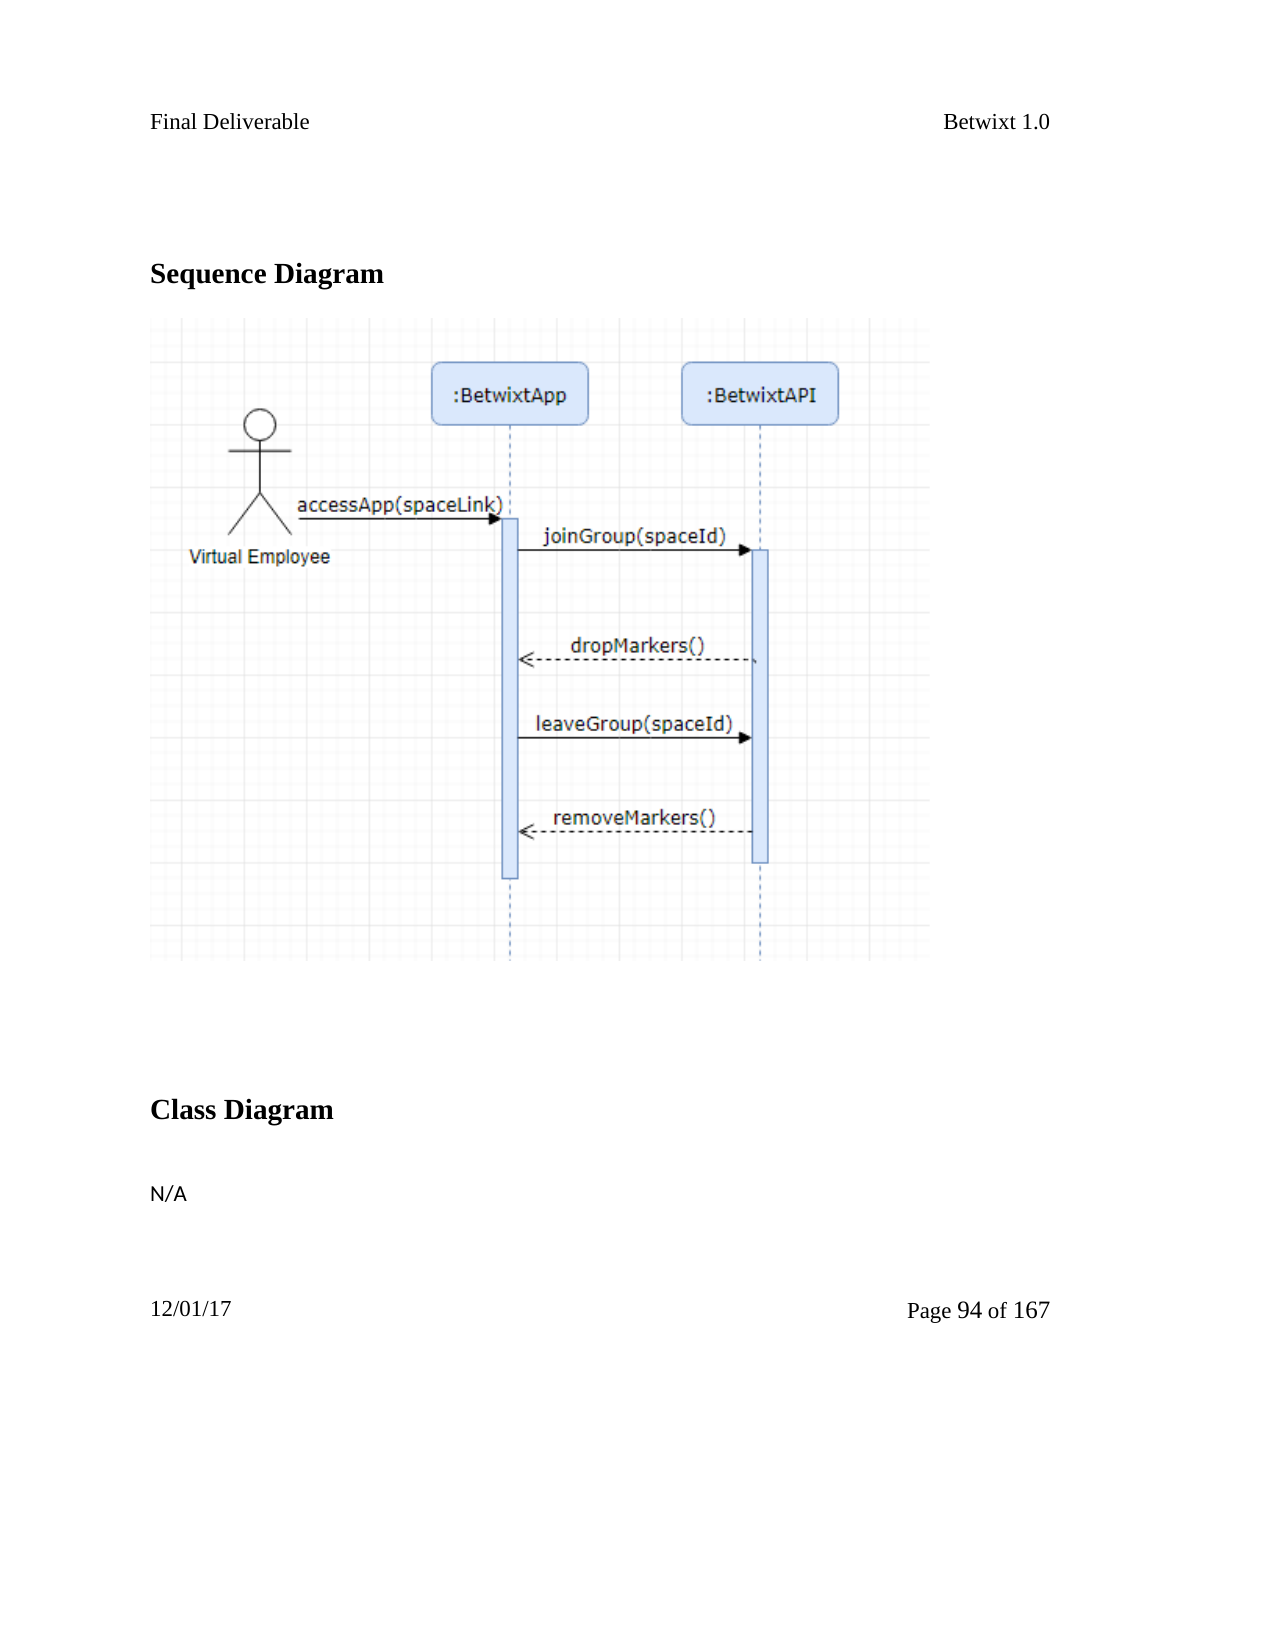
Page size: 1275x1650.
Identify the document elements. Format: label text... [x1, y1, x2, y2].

text N/A [150, 1179, 1125, 1207]
text Class Diagram [150, 1092, 1125, 1126]
text Sequence Diagram [150, 257, 1125, 290]
picture [150, 318, 930, 961]
